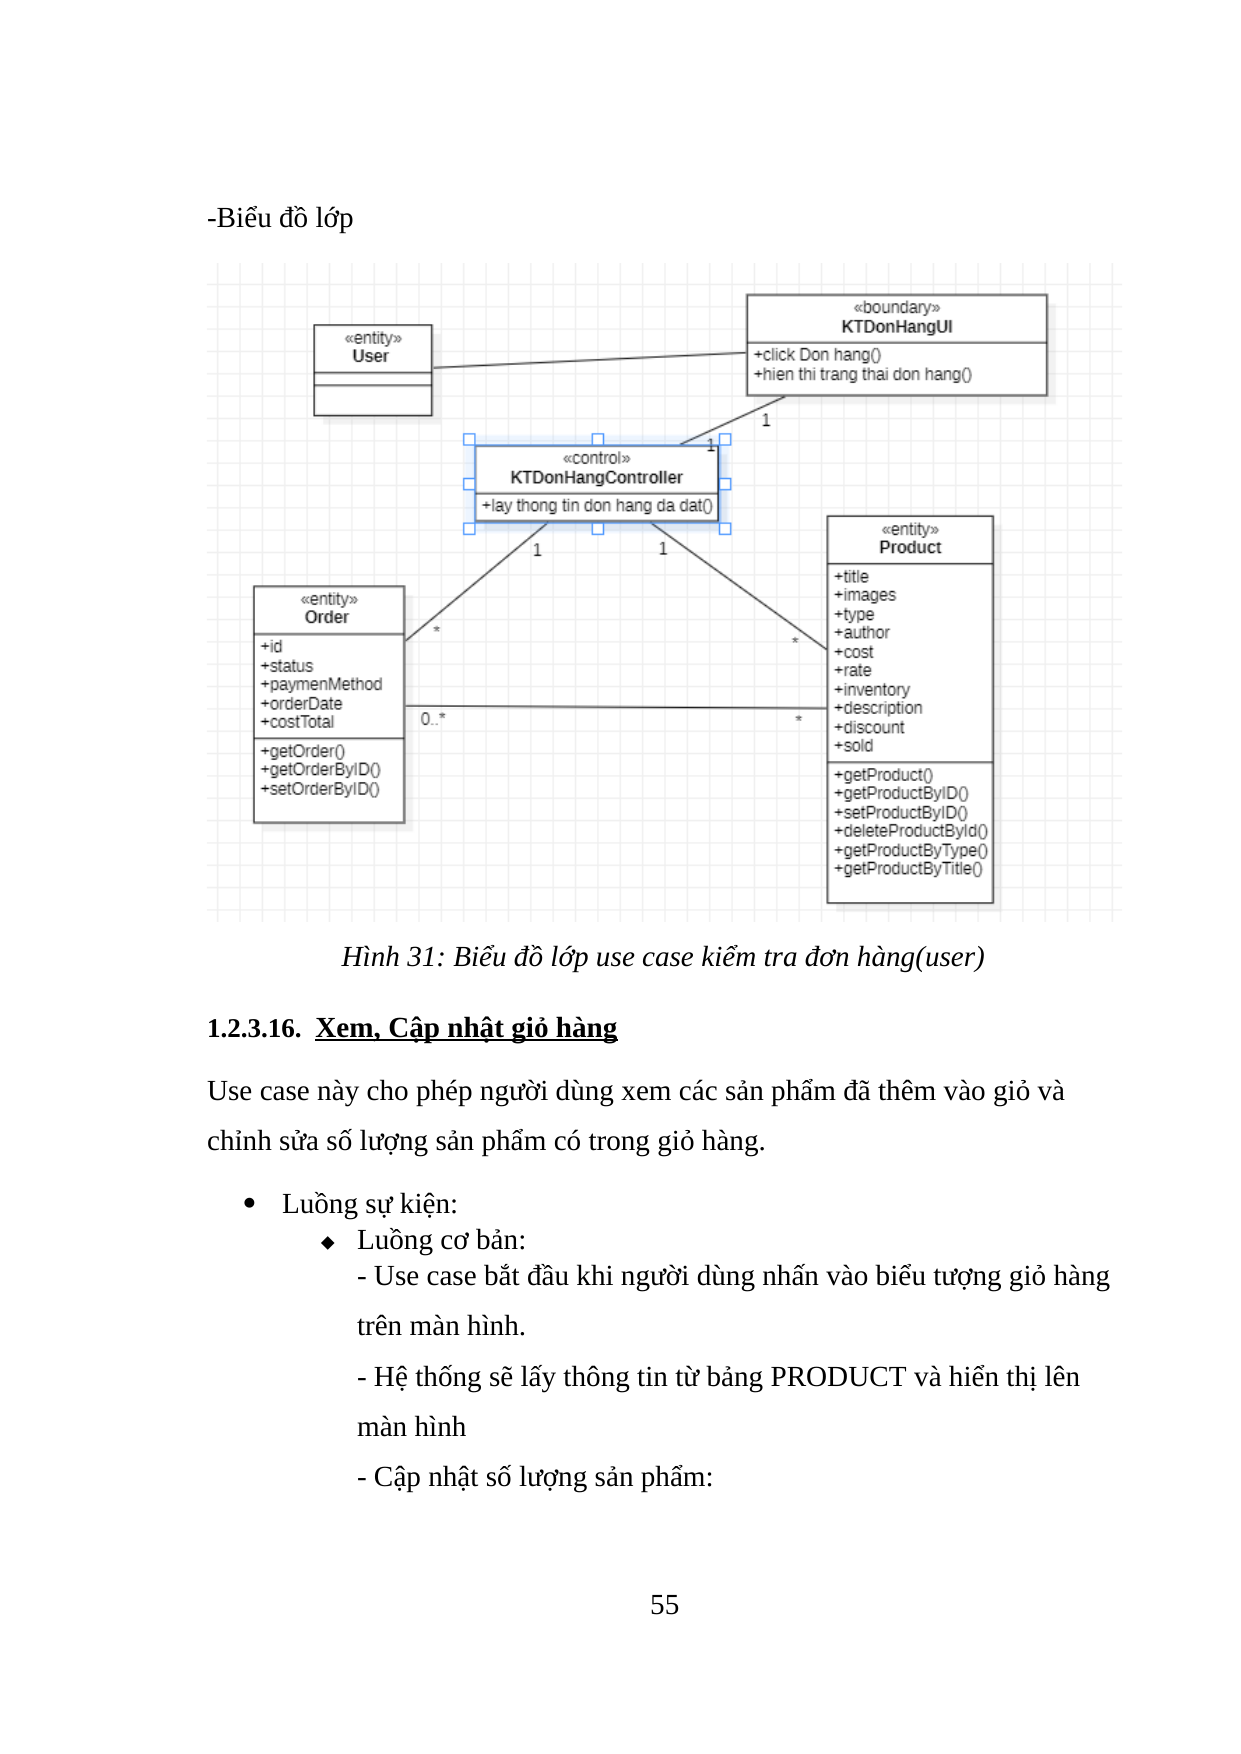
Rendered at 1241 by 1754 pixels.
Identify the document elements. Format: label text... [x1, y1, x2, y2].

text Hình 31: Biểu đồ lớp use case kiểm tra đơn hàng(user) [207, 922, 1122, 972]
text Use case này cho phép người dùng xem các sản phẩm đã thêm vào giỏ và chỉnh sửa số lượng sản phẩm có trong giỏ hàng. [207, 1073, 1122, 1157]
list - Use case bắt đầu khi người dùng nhấn vào biểu tượng giỏ hàng trên màn hình. [357, 1258, 1122, 1342]
list - Cập nhật số lượng sản phẩm: [357, 1459, 1122, 1493]
list Luồng cơ bản: [319, 1222, 1122, 1256]
subtitle Xem, Cập nhật giỏ hàng [207, 1010, 1122, 1043]
list Luồng sự kiện: [244, 1186, 1122, 1219]
list - Hệ thống sẽ lấy thông tin từ bảng PRODUCT và hiển thị lên màn hình [357, 1359, 1122, 1443]
text -Biểu đồ lớp [207, 201, 1122, 234]
picture [206, 263, 1123, 922]
